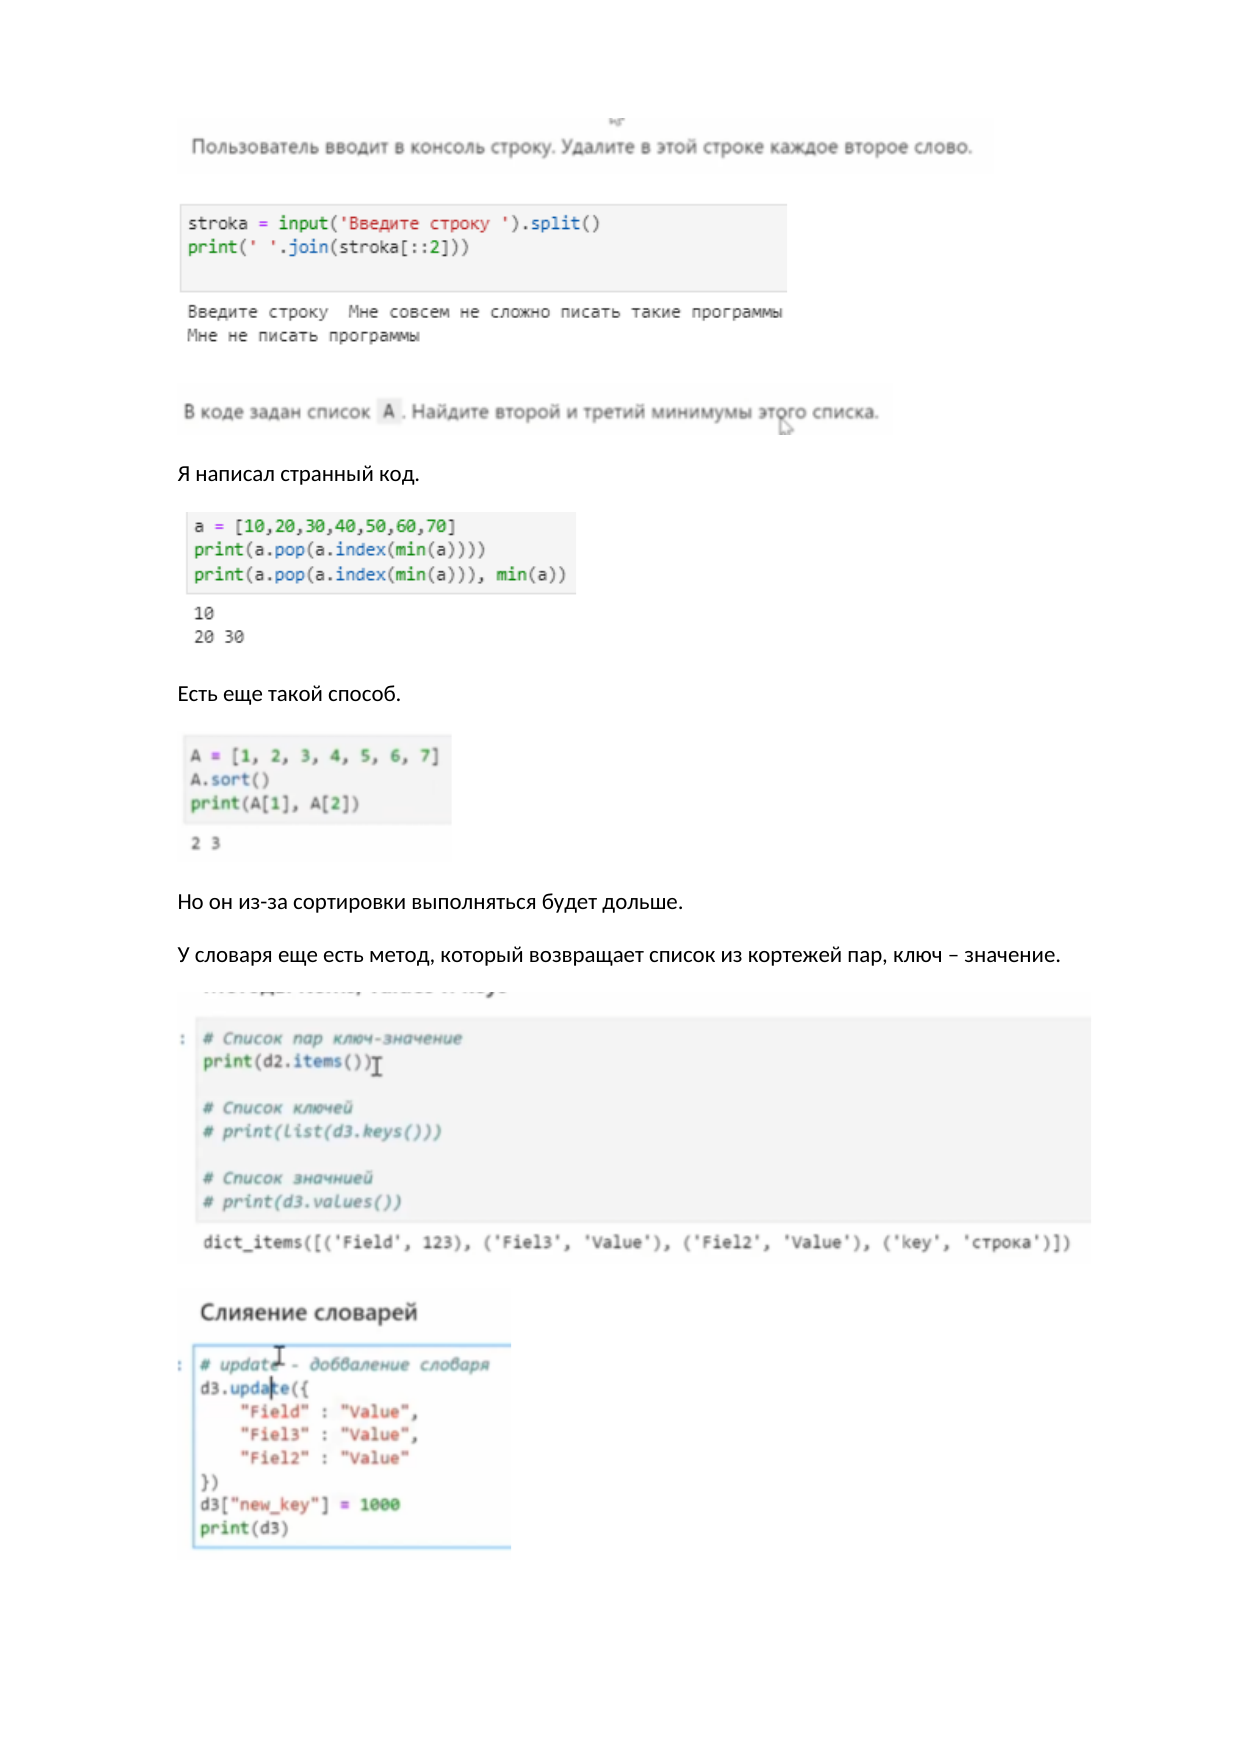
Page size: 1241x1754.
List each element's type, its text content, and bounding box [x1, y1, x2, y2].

text У словаря еще есть метод, который возвращает список из кортежей пар, ключ – значение. [177, 940, 1152, 968]
picture [177, 383, 894, 435]
text Есть еще такой способ. [177, 679, 1152, 707]
text Я написал странный код. [177, 459, 1152, 487]
picture [177, 731, 452, 862]
picture [177, 1288, 512, 1560]
picture [177, 198, 788, 359]
picture [177, 512, 577, 654]
picture [177, 992, 1092, 1264]
text Но он из-за сортировки выполняться будет дольше. [177, 887, 1152, 915]
picture [177, 118, 994, 174]
